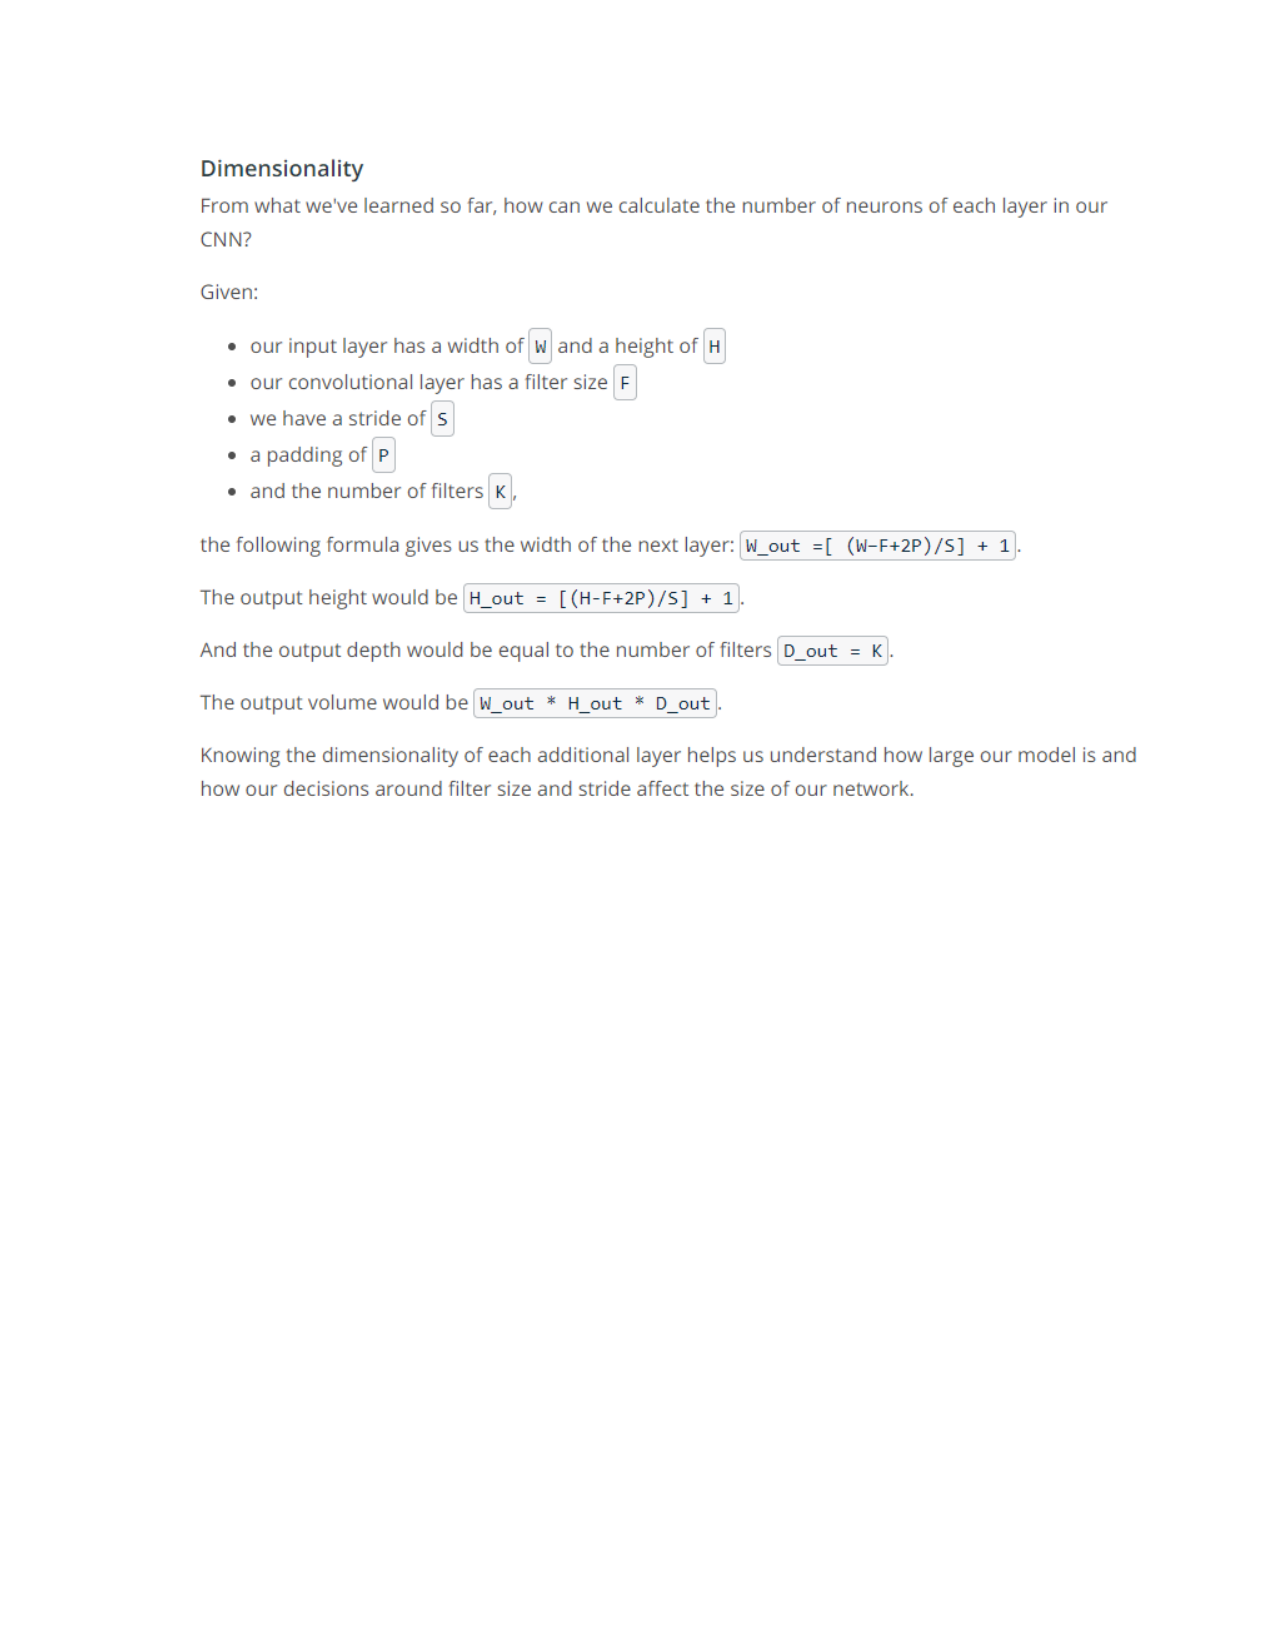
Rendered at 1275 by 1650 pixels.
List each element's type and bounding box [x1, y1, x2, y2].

picture [187, 150, 1160, 816]
